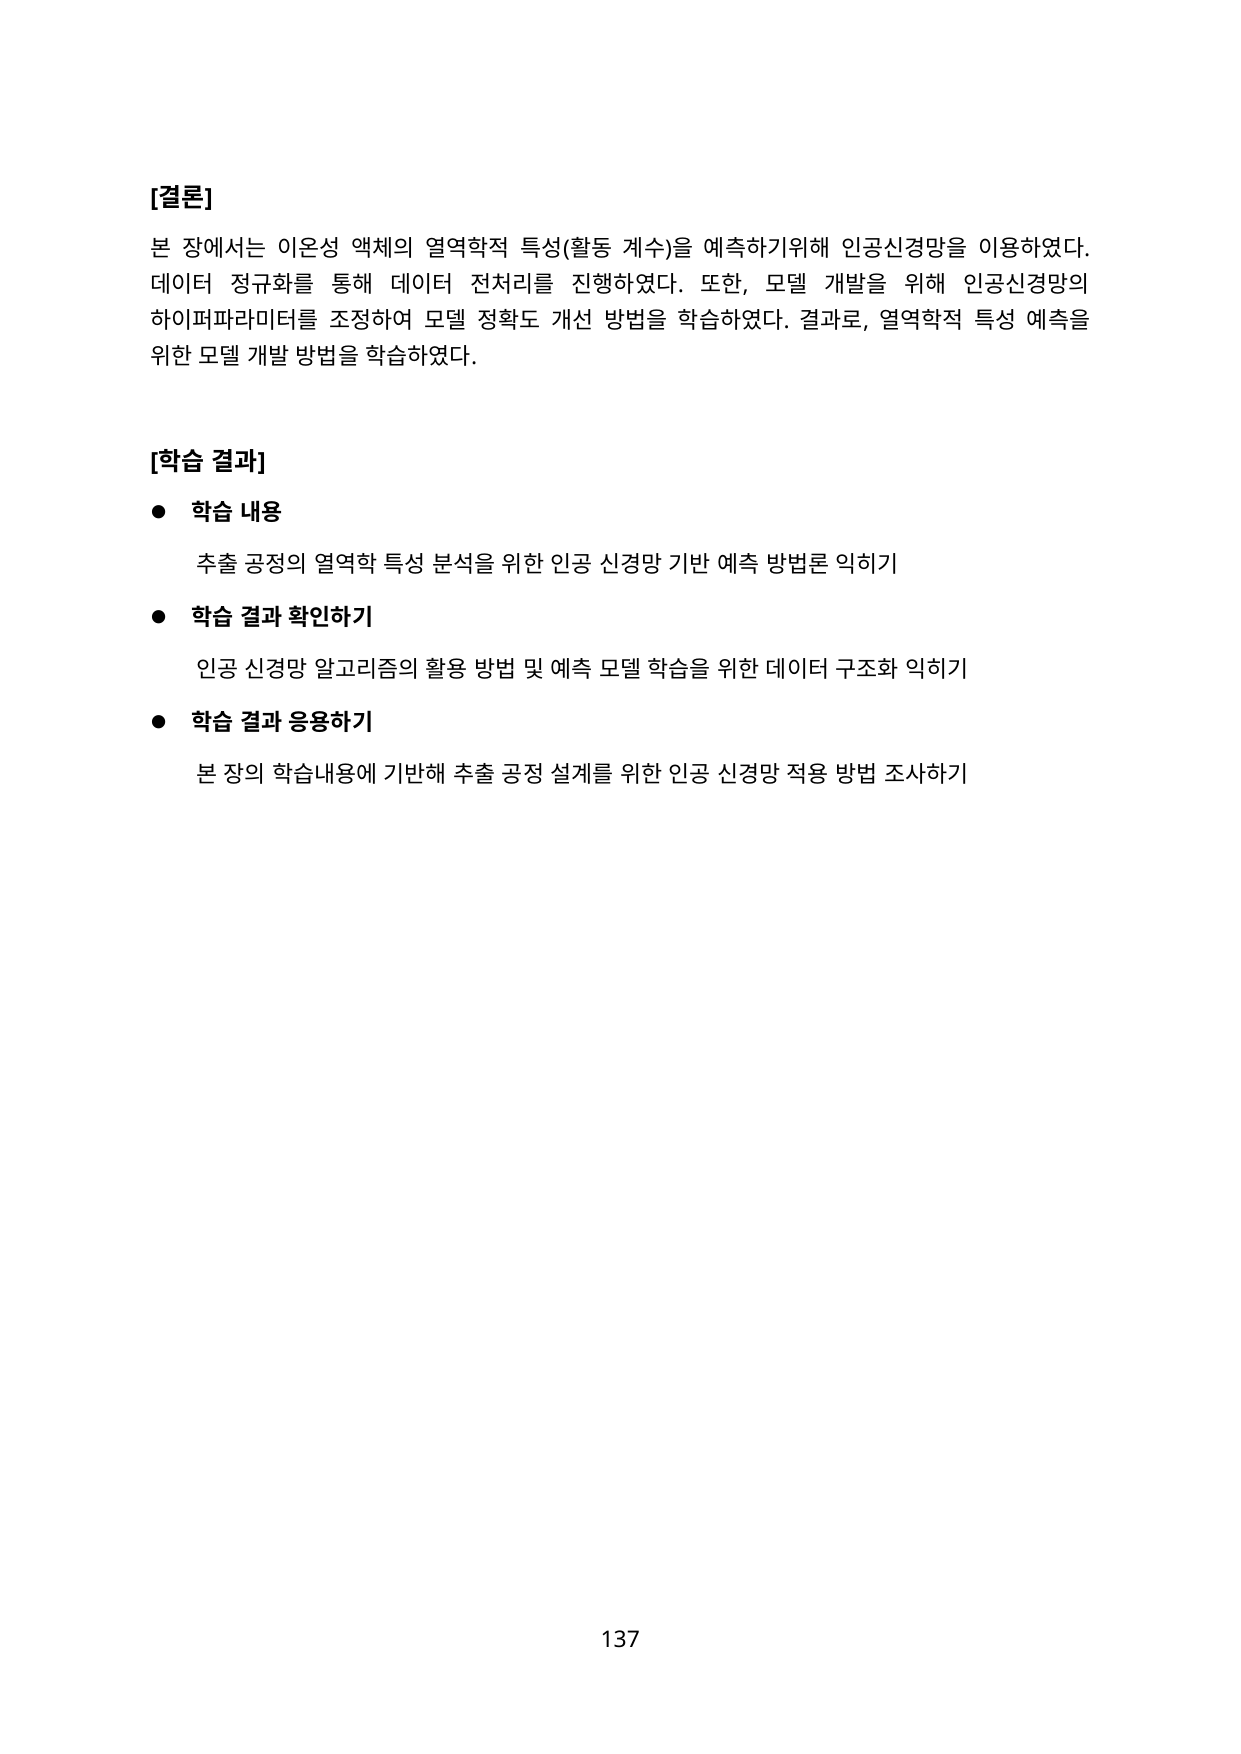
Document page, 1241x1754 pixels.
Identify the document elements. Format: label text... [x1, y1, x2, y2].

text 본 장의 학습내용에 기반해 추출 공정 설계를 위한 인공 신경망 적용 방법 조사하기 [196, 756, 1090, 789]
text 학습 결과 응용하기 [150, 704, 1090, 737]
text 학습 결과 확인하기 [150, 599, 1090, 632]
text 본 장에서는 이온성 액체의 열역학적 특성(활동 계수)을 예측하기위해 인공신경망을 이용하였다. 데이터 정규화를 통해 데이터 전처리를 진행하였다. 또한, 모델 개발을 위해 인공신경망의 하이퍼파라미터를 조정하여 모델 정확도 개선 방법을 학습하였다. 결과로, 열역학적 특성 예측을 위한 모델 개발 방법을 학습하였다. [150, 230, 1090, 371]
text 추출 공정의 열역학 특성 분석을 위한 인공 신경망 기반 예측 방법론 익히기 [196, 546, 1090, 579]
text 인공 신경망 알고리즘의 활용 방법 및 예측 모델 학습을 위한 데이터 구조화 익히기 [196, 651, 1090, 684]
text 학습 내용 [150, 494, 1090, 527]
subtitle [결론] [150, 177, 1090, 213]
subtitle [학습 결과] [150, 441, 1090, 477]
